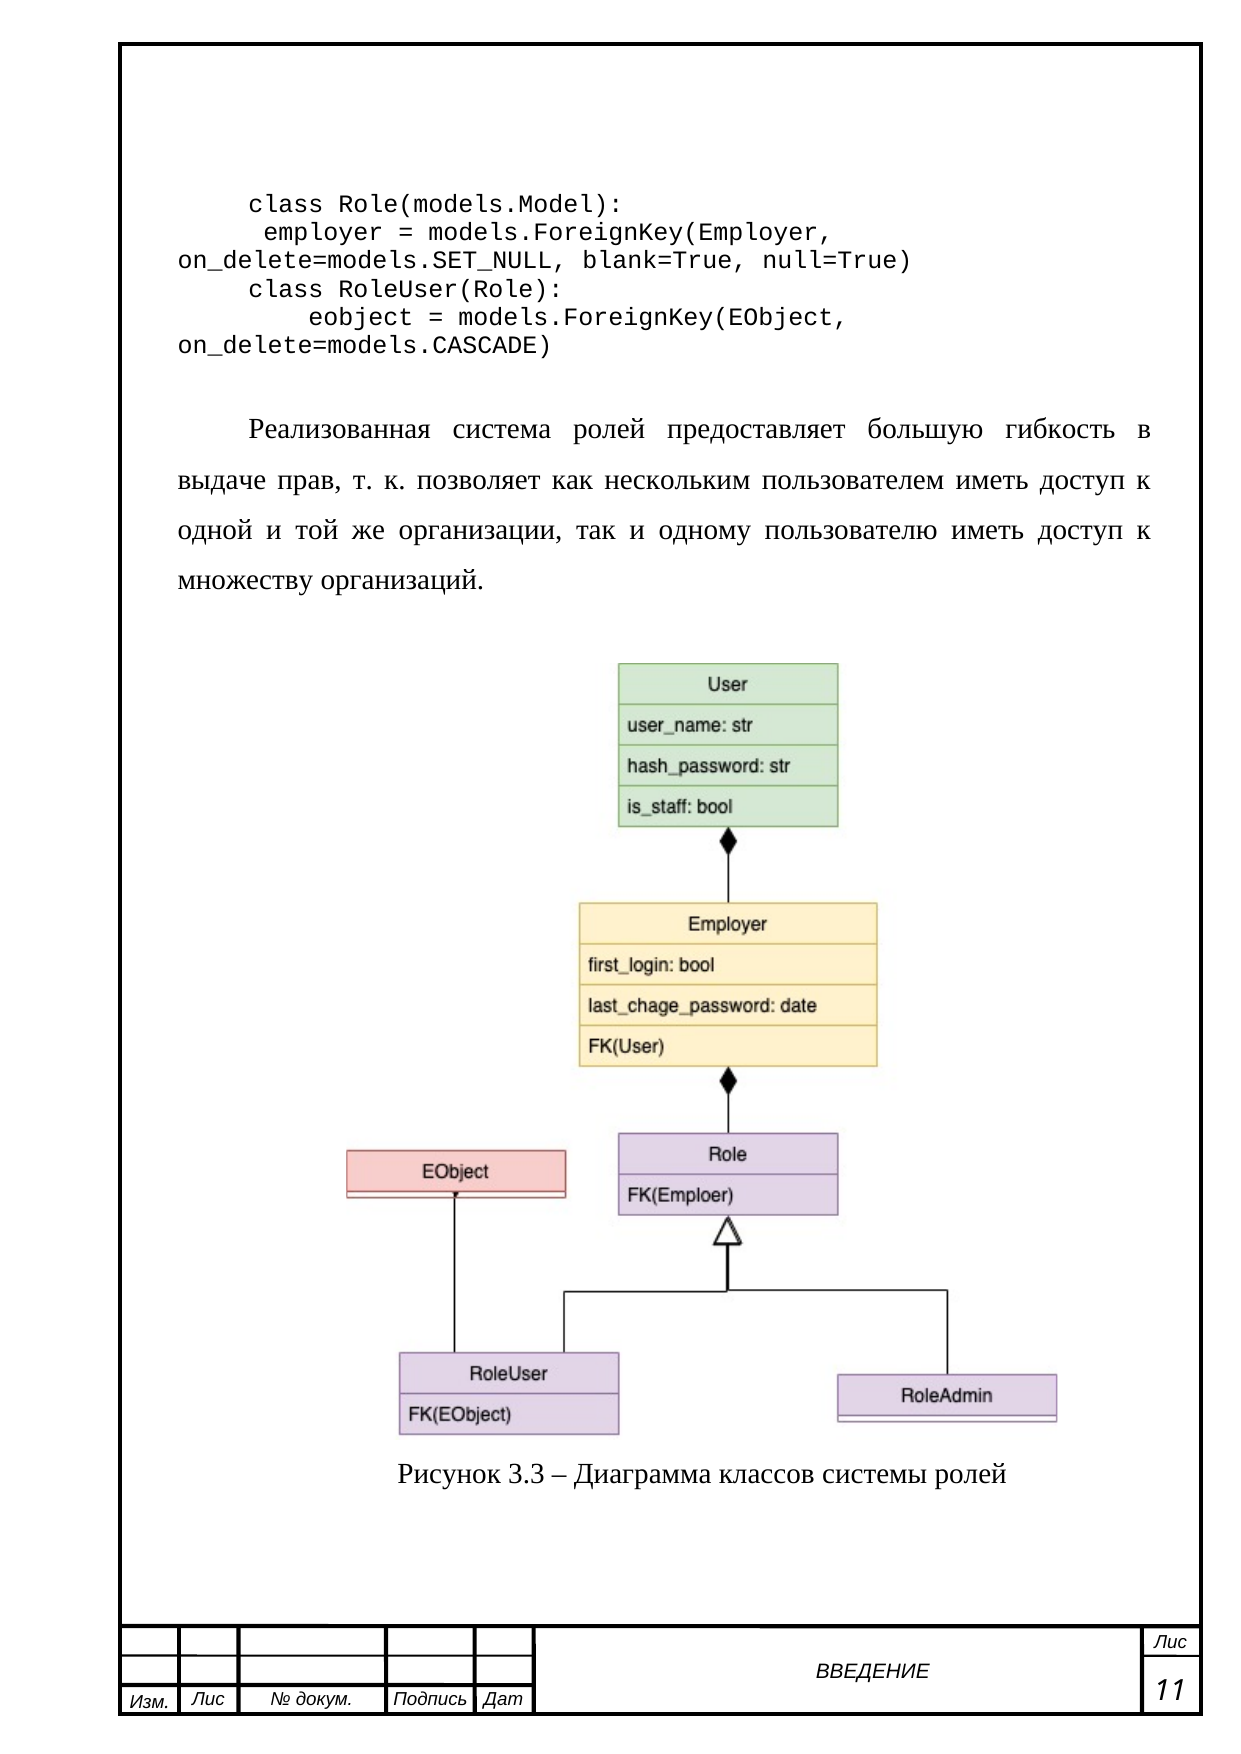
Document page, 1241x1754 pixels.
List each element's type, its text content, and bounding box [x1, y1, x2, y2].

text eobject = models.ForeignKey(EObject, on_delete=models.CASCADE) [177, 304, 1152, 361]
text employer = models.ForeignKey(Employer, on_delete=models.SET_NULL, blank=True, null=True) [177, 219, 1152, 276]
text Рисунок 3.3 – Диаграмма классов системы ролей [252, 1457, 1152, 1490]
text class RoleUser(Role): [177, 276, 1152, 304]
text class Role(models.Model): [177, 191, 1152, 219]
picture [346, 663, 1058, 1440]
text Реализованная система ролей предоставляет большую гибкость в выдаче прав, т. к. позволяет как нескольким пользователем иметь доступ к одной и той же организации, так и одному пользователю иметь доступ к множеству организаций. [177, 412, 1152, 596]
